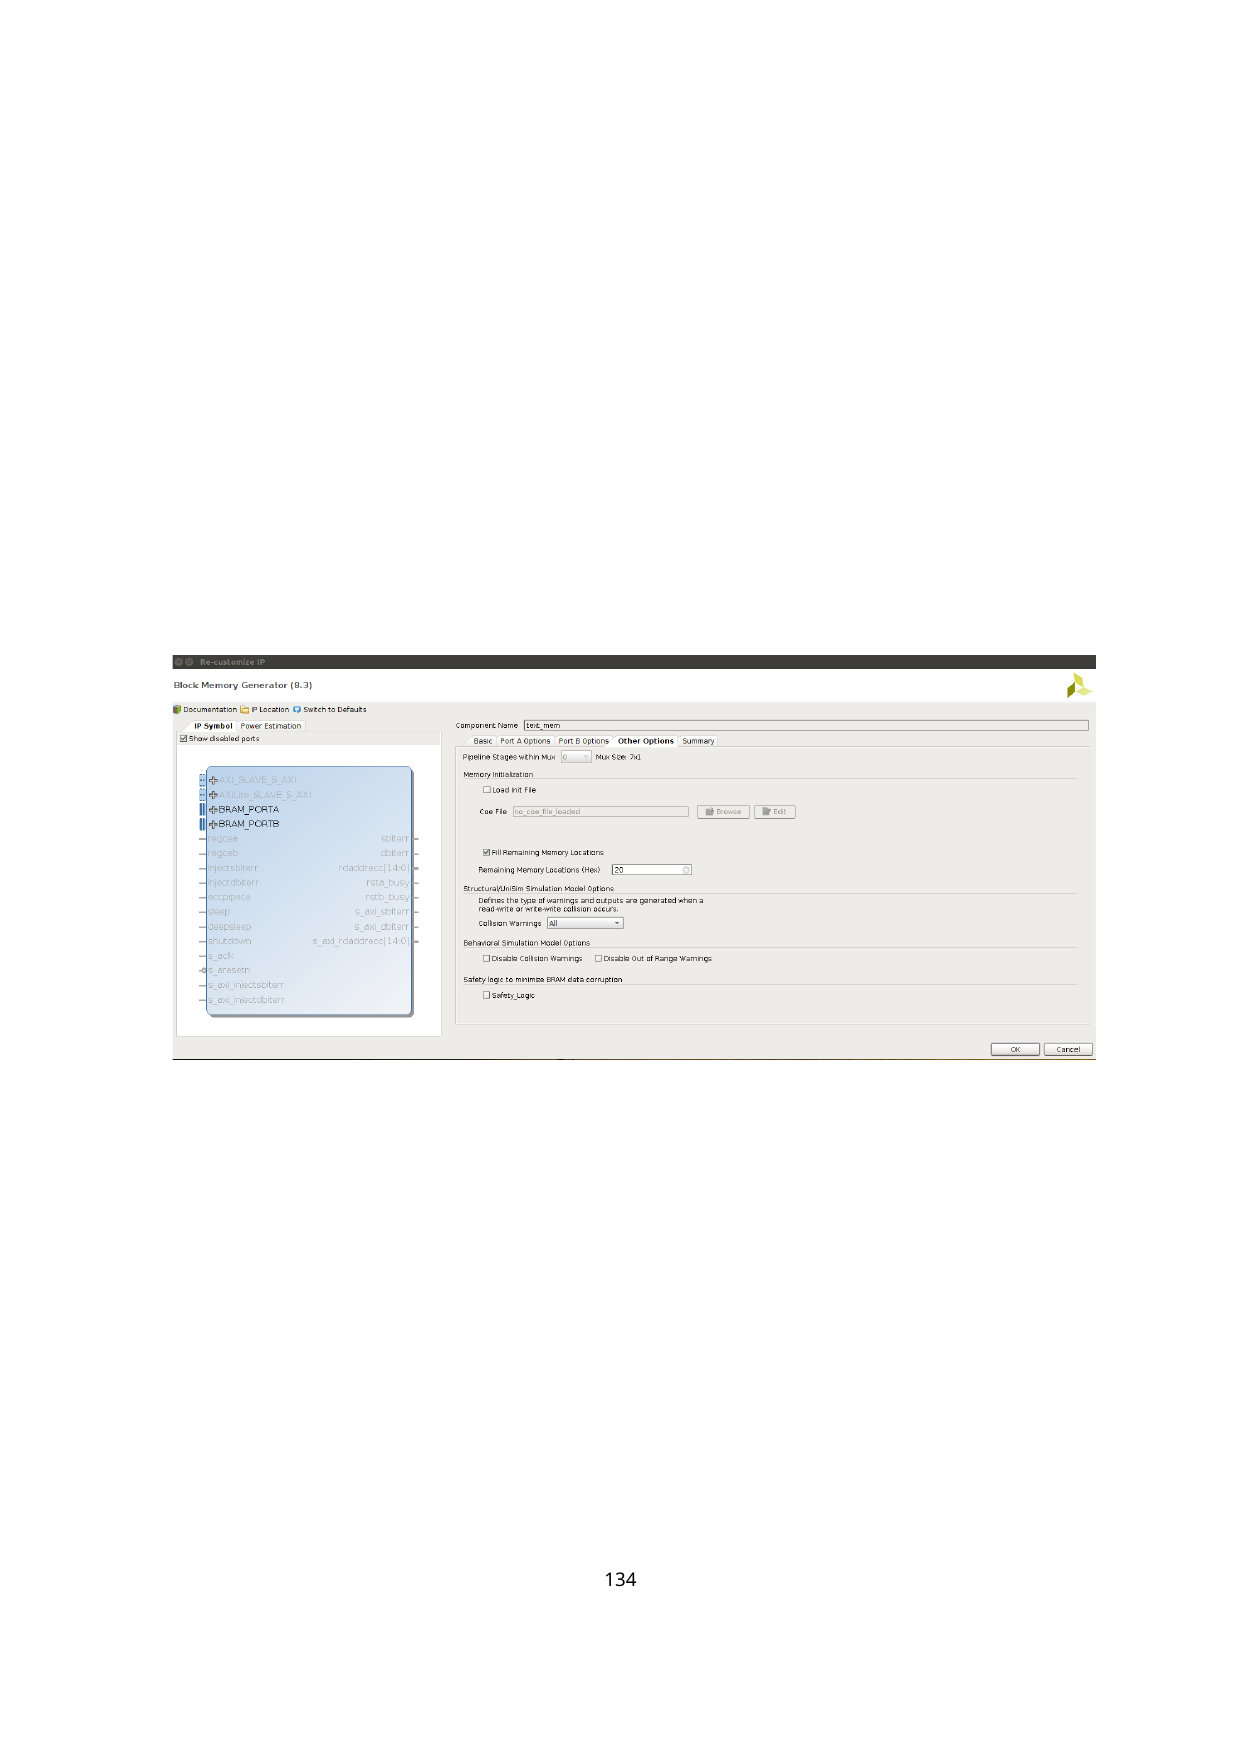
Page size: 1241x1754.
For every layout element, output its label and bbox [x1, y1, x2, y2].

picture [172, 655, 1096, 1060]
